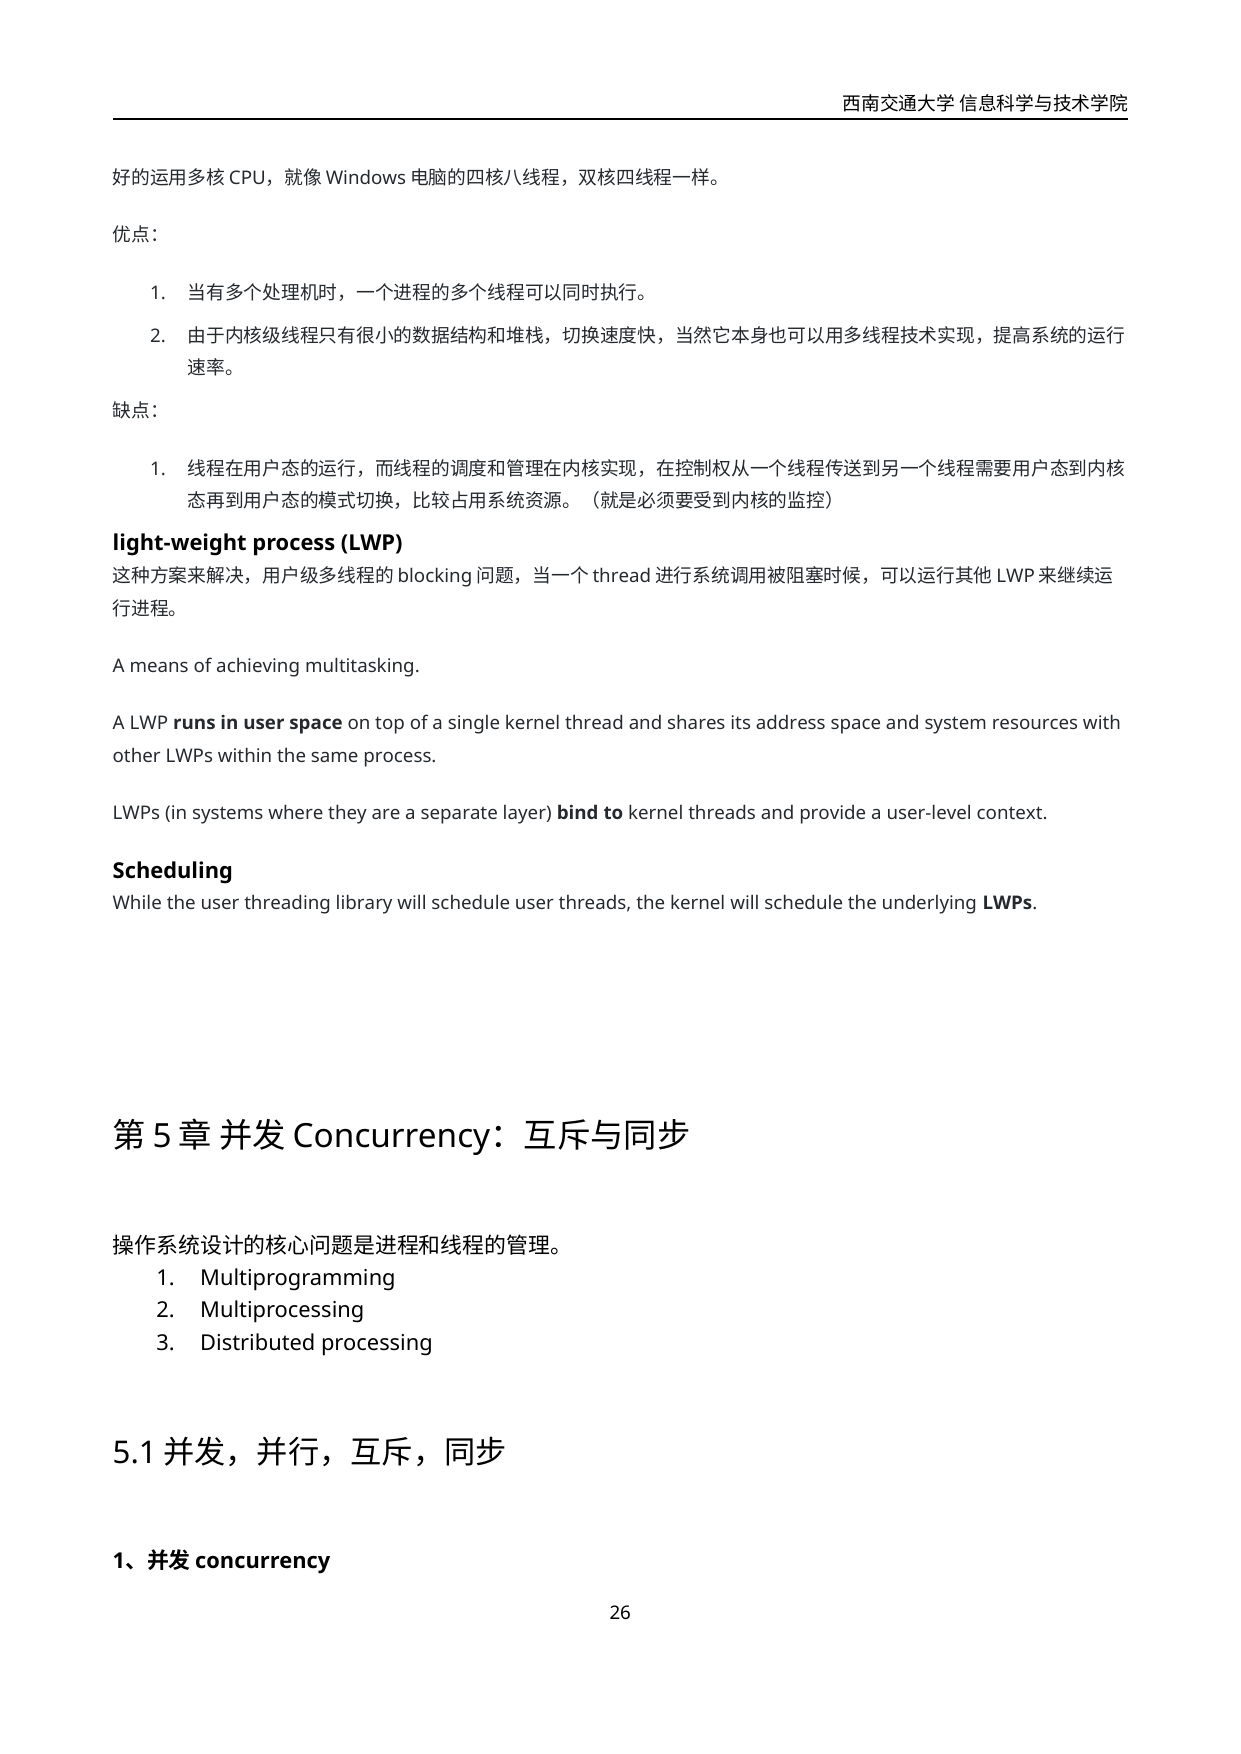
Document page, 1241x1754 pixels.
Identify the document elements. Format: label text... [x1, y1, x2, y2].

text 1、并发concurrency [112, 1543, 1128, 1575]
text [112, 160, 1128, 192]
list 当有多个处理机时，一个进程的多个线程可以同时执行。 [150, 275, 1128, 307]
text LWPs (in systems where they are a separate layer) bind to kernel threads and provide a user-level context. [112, 796, 1128, 828]
text 操作系统设计的核心问题是进程和线程的管理。 [112, 1228, 1128, 1261]
subtitle 第5章 并发Concurrency：互斥与同步 [112, 1101, 1128, 1166]
text 这种方案来解决，用户级多线程的blocking问题，当一个thread进行系统调用被阻塞时候，可以运行其他LWP来继续运行进程。 [112, 558, 1128, 623]
list Distributed processing [112, 1326, 1128, 1358]
list Multiprocessing [112, 1293, 1128, 1326]
list Multiprogramming [112, 1261, 1128, 1293]
text Scheduling [112, 853, 1128, 886]
text A LWP runs in user space on top of a single kernel thread and shares its address space and system resources with other LWPs within the same process. [112, 706, 1128, 771]
text light-weight process (LWP) [112, 526, 1128, 558]
text A means of achieving multitasking. [112, 648, 1128, 681]
text While the user threading library will schedule user threads, the kernel will schedule the underlying LWPs. [112, 886, 1128, 918]
text 优点： [112, 217, 1128, 250]
list 线程在用户态的运行，而线程的调度和管理在内核实现，在控制权从一个线程传送到另一个线程需要用户态到内核态再到用户态的模式切换，比较占用系统资源。（就是必须要受到内核的监控） [150, 451, 1128, 516]
text 缺点： [112, 393, 1128, 426]
list 由于内核级线程只有很小的数据结构和堆栈，切换速度快，当然它本身也可以用多线程技术实现，提高系统的运行速率。 [150, 318, 1128, 383]
subtitle 5.1并发，并行，互斥，同步 [112, 1418, 1128, 1483]
